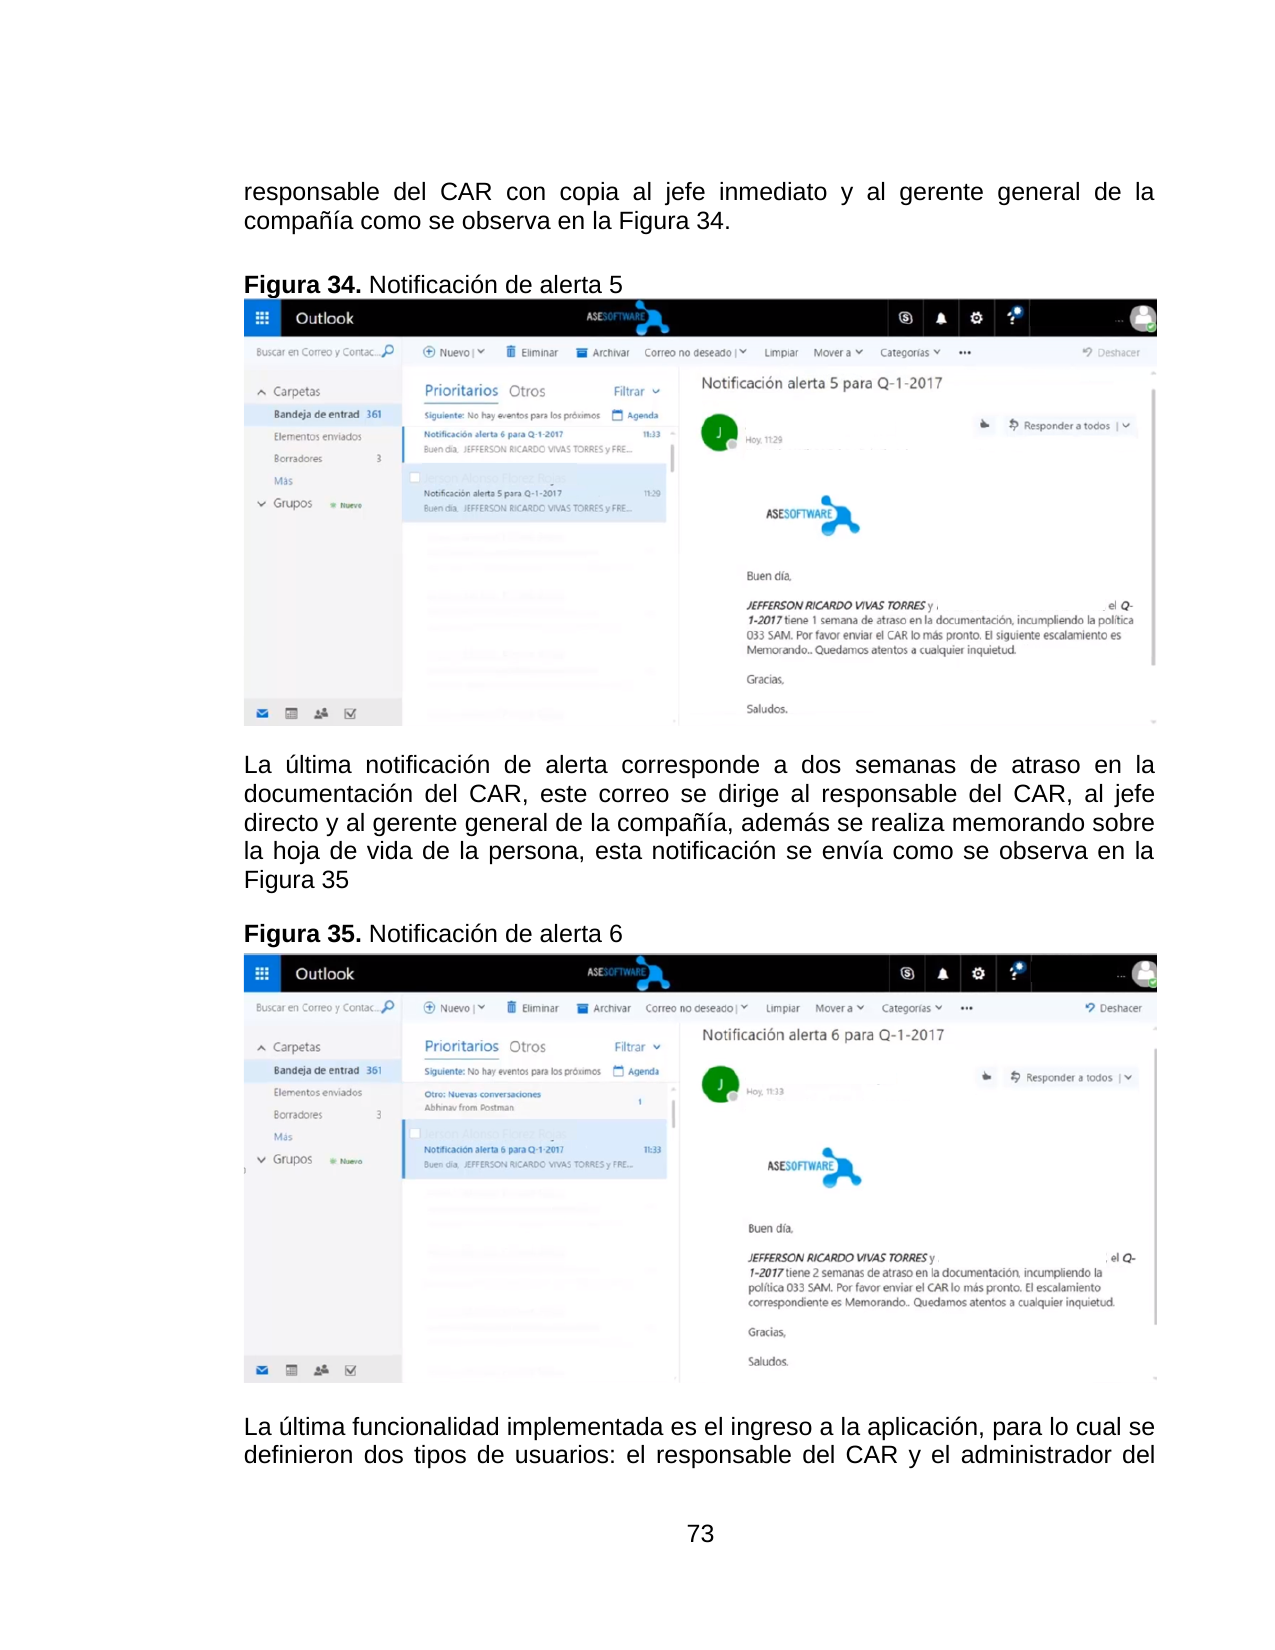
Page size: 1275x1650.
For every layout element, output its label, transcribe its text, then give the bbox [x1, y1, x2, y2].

picture [243, 298, 1157, 726]
text Figura 34. Notificación de alerta 5 [244, 270, 1157, 298]
text La última notificación de alerta corresponde a dos semanas de atraso en la documentación del CAR, este correo se dirige al responsable del CAR, al jefe directo y al gerente general de la compañía, además se realiza memorando sobre la hoja de vida de la persona, esta notificación se envía como se observa en la Figura 35 [244, 750, 1157, 894]
text Figura 35. Notificación de alerta 6 [244, 919, 1157, 948]
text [244, 177, 1157, 235]
picture [243, 953, 1157, 1383]
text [244, 1411, 1157, 1469]
